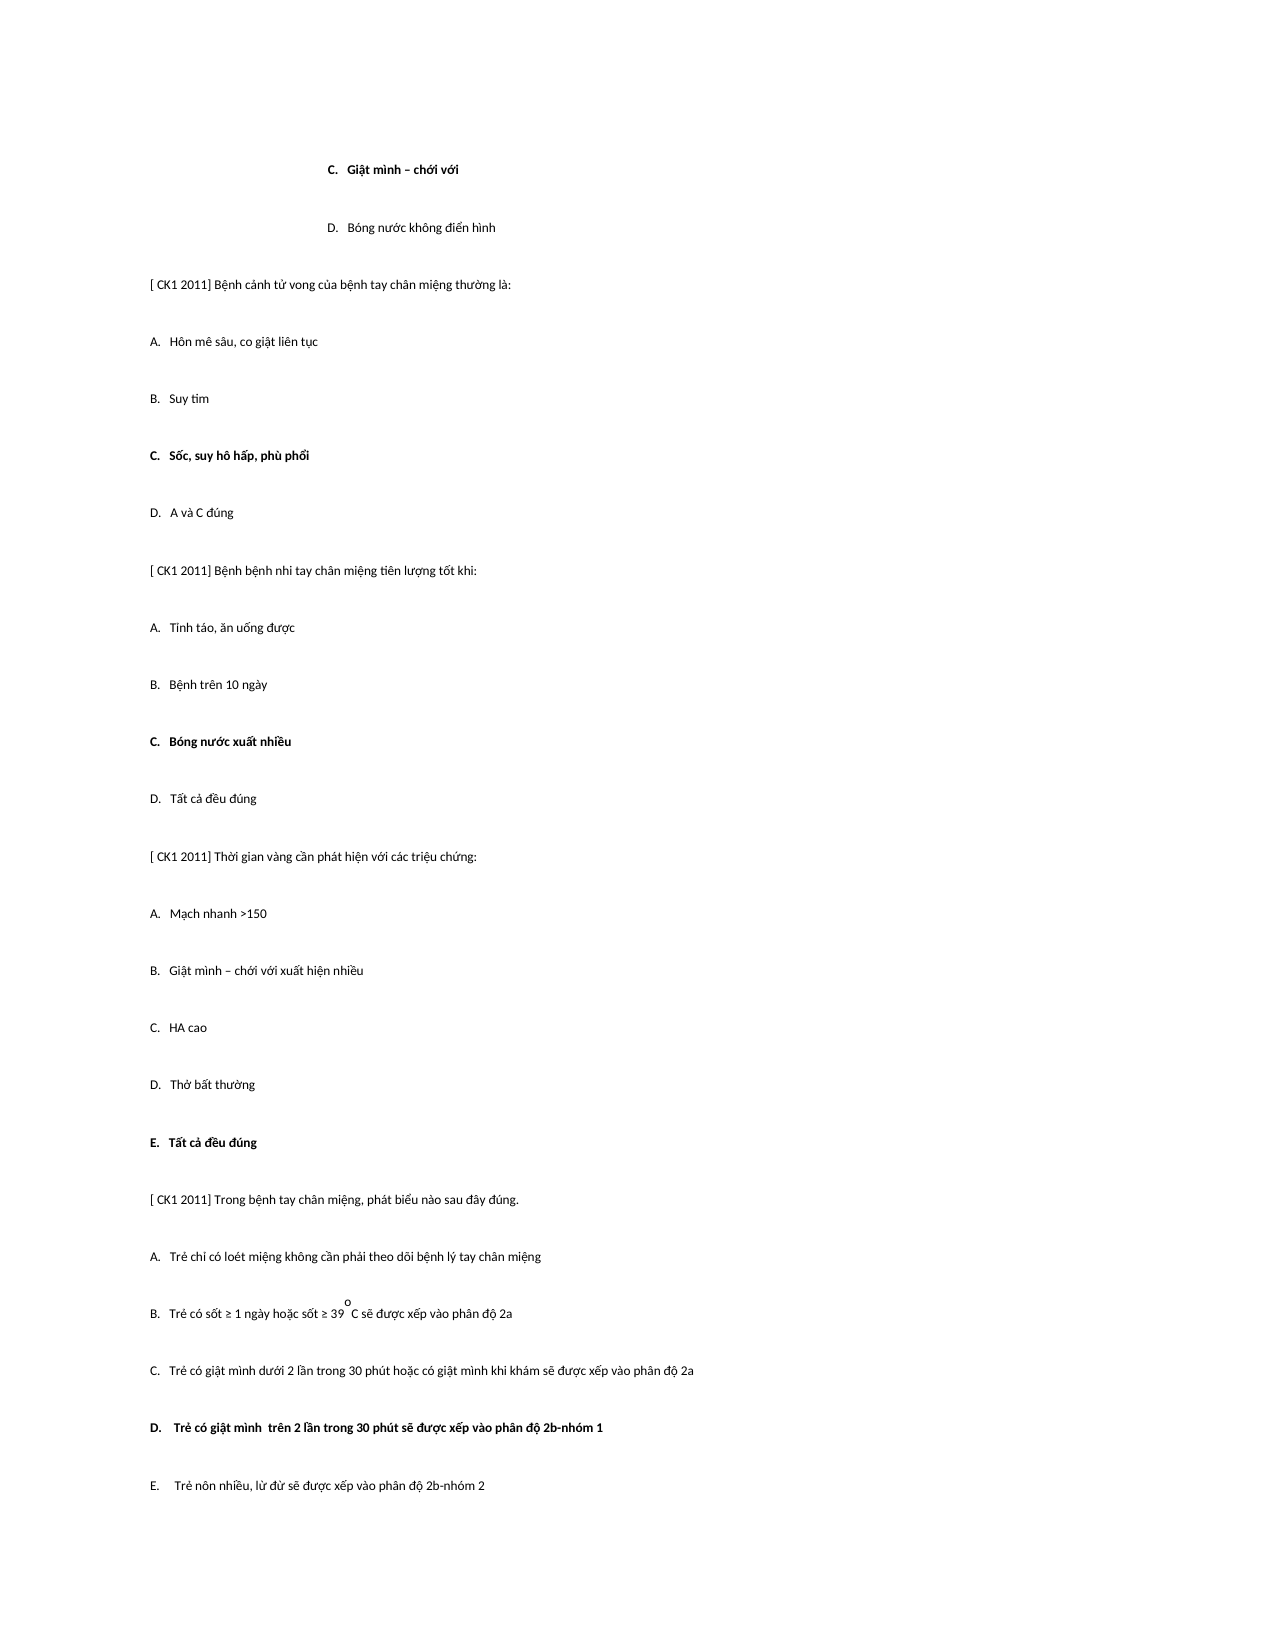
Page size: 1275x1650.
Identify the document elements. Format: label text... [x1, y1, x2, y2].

text E. Tất cả đều đúng [150, 1122, 1125, 1150]
text A. Tỉnh táo, ăn uống được [150, 607, 1125, 636]
text B. Bệnh trên 10 ngày [150, 665, 1125, 693]
text C. HA cao [150, 1008, 1125, 1036]
text C. Trẻ có giật mình dưới 2 lần trong 30 phút hoặc có giật mình khi khám sẽ được xếp vào phân độ 2a [150, 1351, 1125, 1379]
text B. Suy tim [150, 379, 1125, 407]
text C. Bóng nước xuất nhiều [150, 722, 1125, 750]
text D. A và C đúng [150, 493, 1125, 521]
text C. Giật mình – chới với [150, 150, 1125, 178]
text A. Trẻ chỉ có loét miệng không cần phải theo dõi bệnh lý tay chân miệng [150, 1237, 1125, 1264]
text B. Giật mình – chới với xuất hiện nhiều [150, 951, 1125, 979]
text E. Trẻ nôn nhiều, lừ đừ sẽ được xếp vào phân độ 2b-nhóm 2 [150, 1465, 1125, 1493]
text D. Thở bất thường [150, 1065, 1125, 1093]
text D. Tất cả đều đúng [150, 779, 1125, 807]
text B. Trẻ có sốt ≥ 1 ngày hoặc sốt ≥ 39oC sẽ được xếp vào phân độ 2a [150, 1294, 1125, 1322]
text D. Bóng nước không điển hình [150, 207, 1125, 235]
text A. Hôn mê sâu, co giật liên tục [150, 322, 1125, 349]
text A. Mạch nhanh >150 [150, 893, 1125, 921]
text D. Trẻ có giật mình trên 2 lần trong 30 phút sẽ được xếp vào phân độ 2b-nhóm 1 [150, 1408, 1125, 1436]
text C. Sốc, suy hô hấp, phù phổi [150, 436, 1125, 464]
